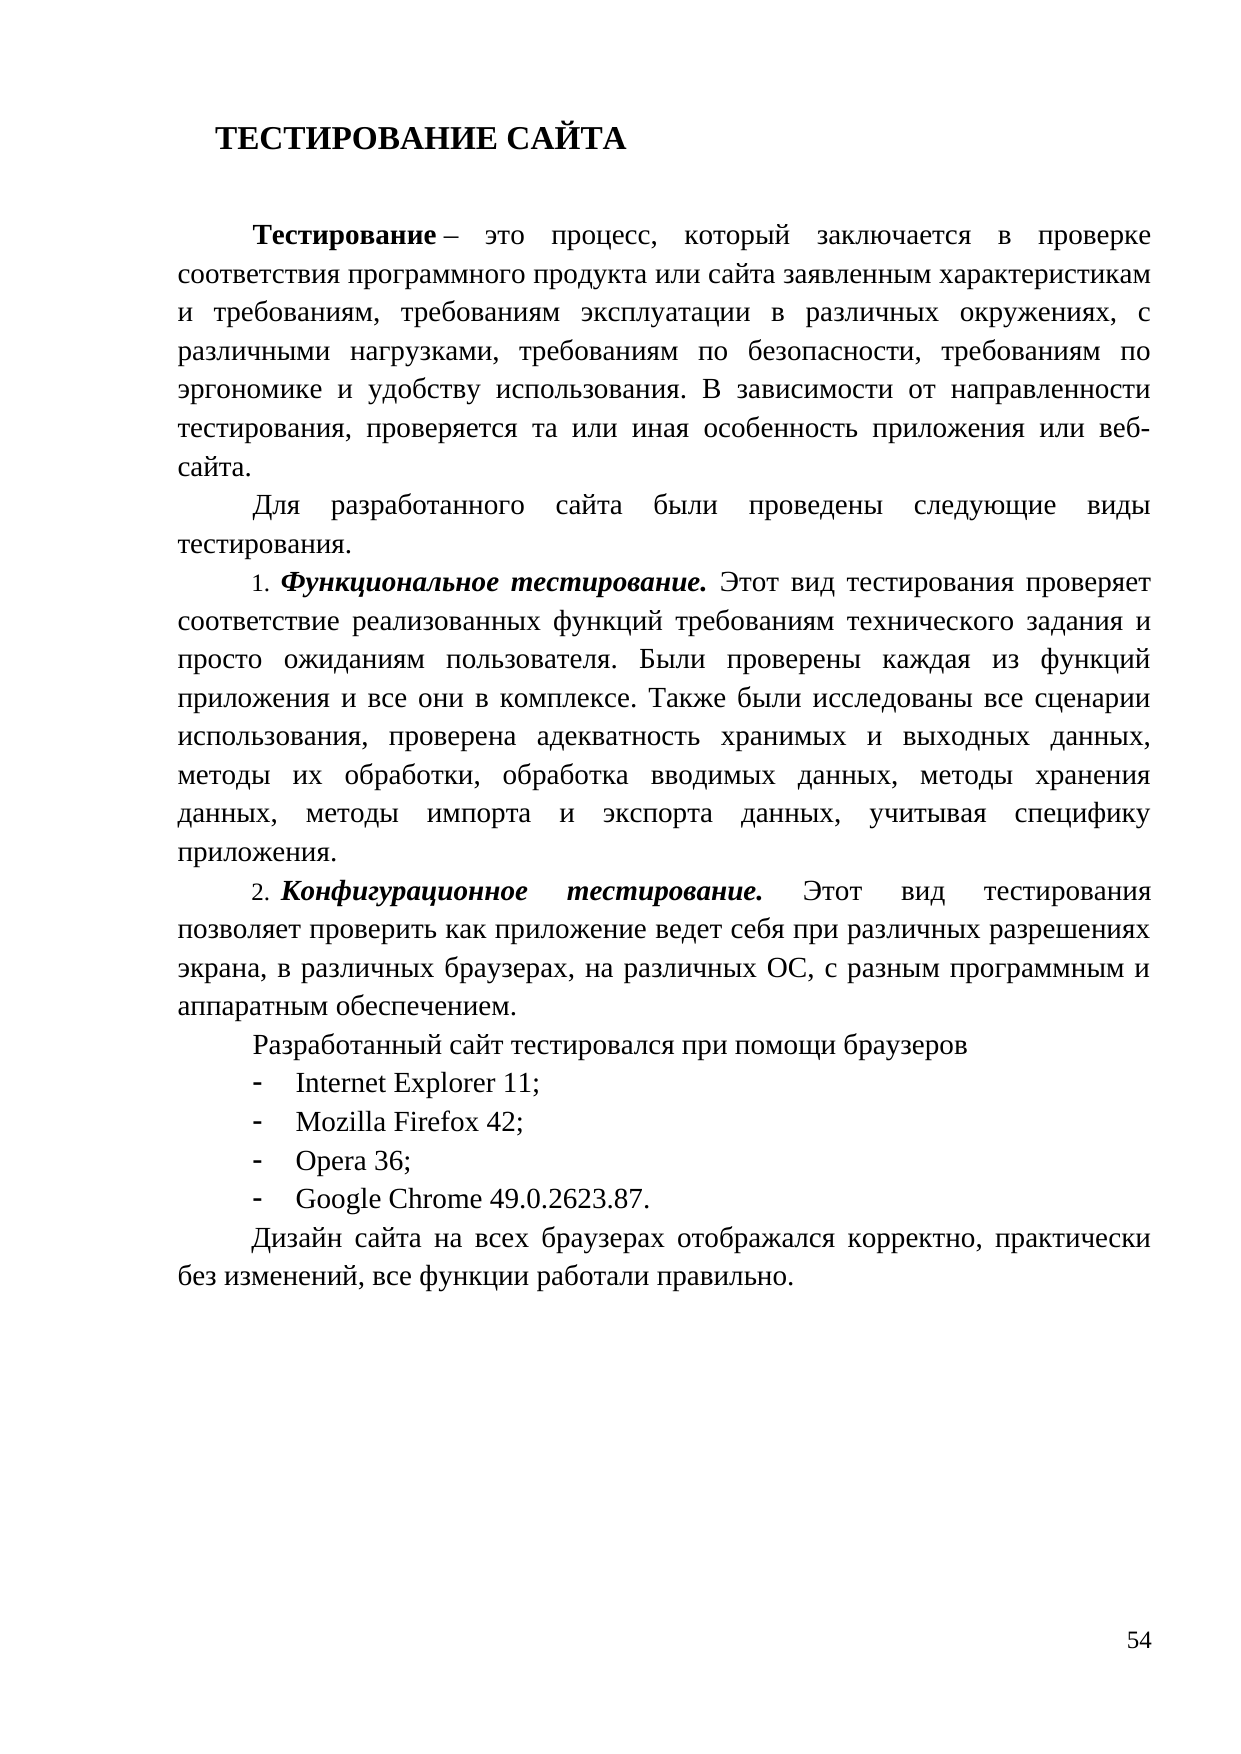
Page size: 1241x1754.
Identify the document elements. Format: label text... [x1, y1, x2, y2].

text Дизайн сайта на всех браузерах отображался корректно, практически без изменений, все функции работали правильно. [177, 1220, 1152, 1292]
text Тестирование – это процесс, который заключается в проверке соответствия программного продукта или сайта заявленным характеристикам и требованиям, требованиям эксплуатации в различных окружениях, с различными нагрузками, требованиям по безопасности, требованиям по эргономике и удобству использования. В зависимости от направленности тестирования, проверяется та или иная особенность приложения или веб-сайта. [177, 217, 1152, 482]
list Функциональное тестирование. Этот вид тестирования проверяет соответствие реализованных функций требованиям технического задания и просто ожиданиям пользователя. Были проверены каждая из функций приложения и все они в комплексе. Также были исследованы все сценарии использования, проверена адекватность хранимых и выходных данных, методы их обработки, обработка вводимых данных, методы хранения данных, методы импорта и экспорта данных, учитывая специфику приложения. [177, 564, 1152, 868]
list Opera 36; [177, 1143, 1152, 1176]
text Для разработанного сайта были проведены следующие виды тестирования. [177, 487, 1152, 559]
list Mozilla Firefox 42; [177, 1104, 1152, 1138]
text Разработанный сайт тестировался при помощи браузеров [177, 1027, 1152, 1060]
list Google Chrome 49.0.2623.87. [177, 1181, 1152, 1215]
list Конфигурационное тестирование. Этот вид тестирования позволяет проверить как приложение ведет себя при различных разрешениях экрана, в различных браузерах, на различных ОС, с разным программным и аппаратным обеспечением. [177, 873, 1152, 1022]
list Internet Explorer 11; [177, 1065, 1152, 1099]
text .ТЕСТИРОВАНИЕ САЙТА [215, 118, 1152, 156]
